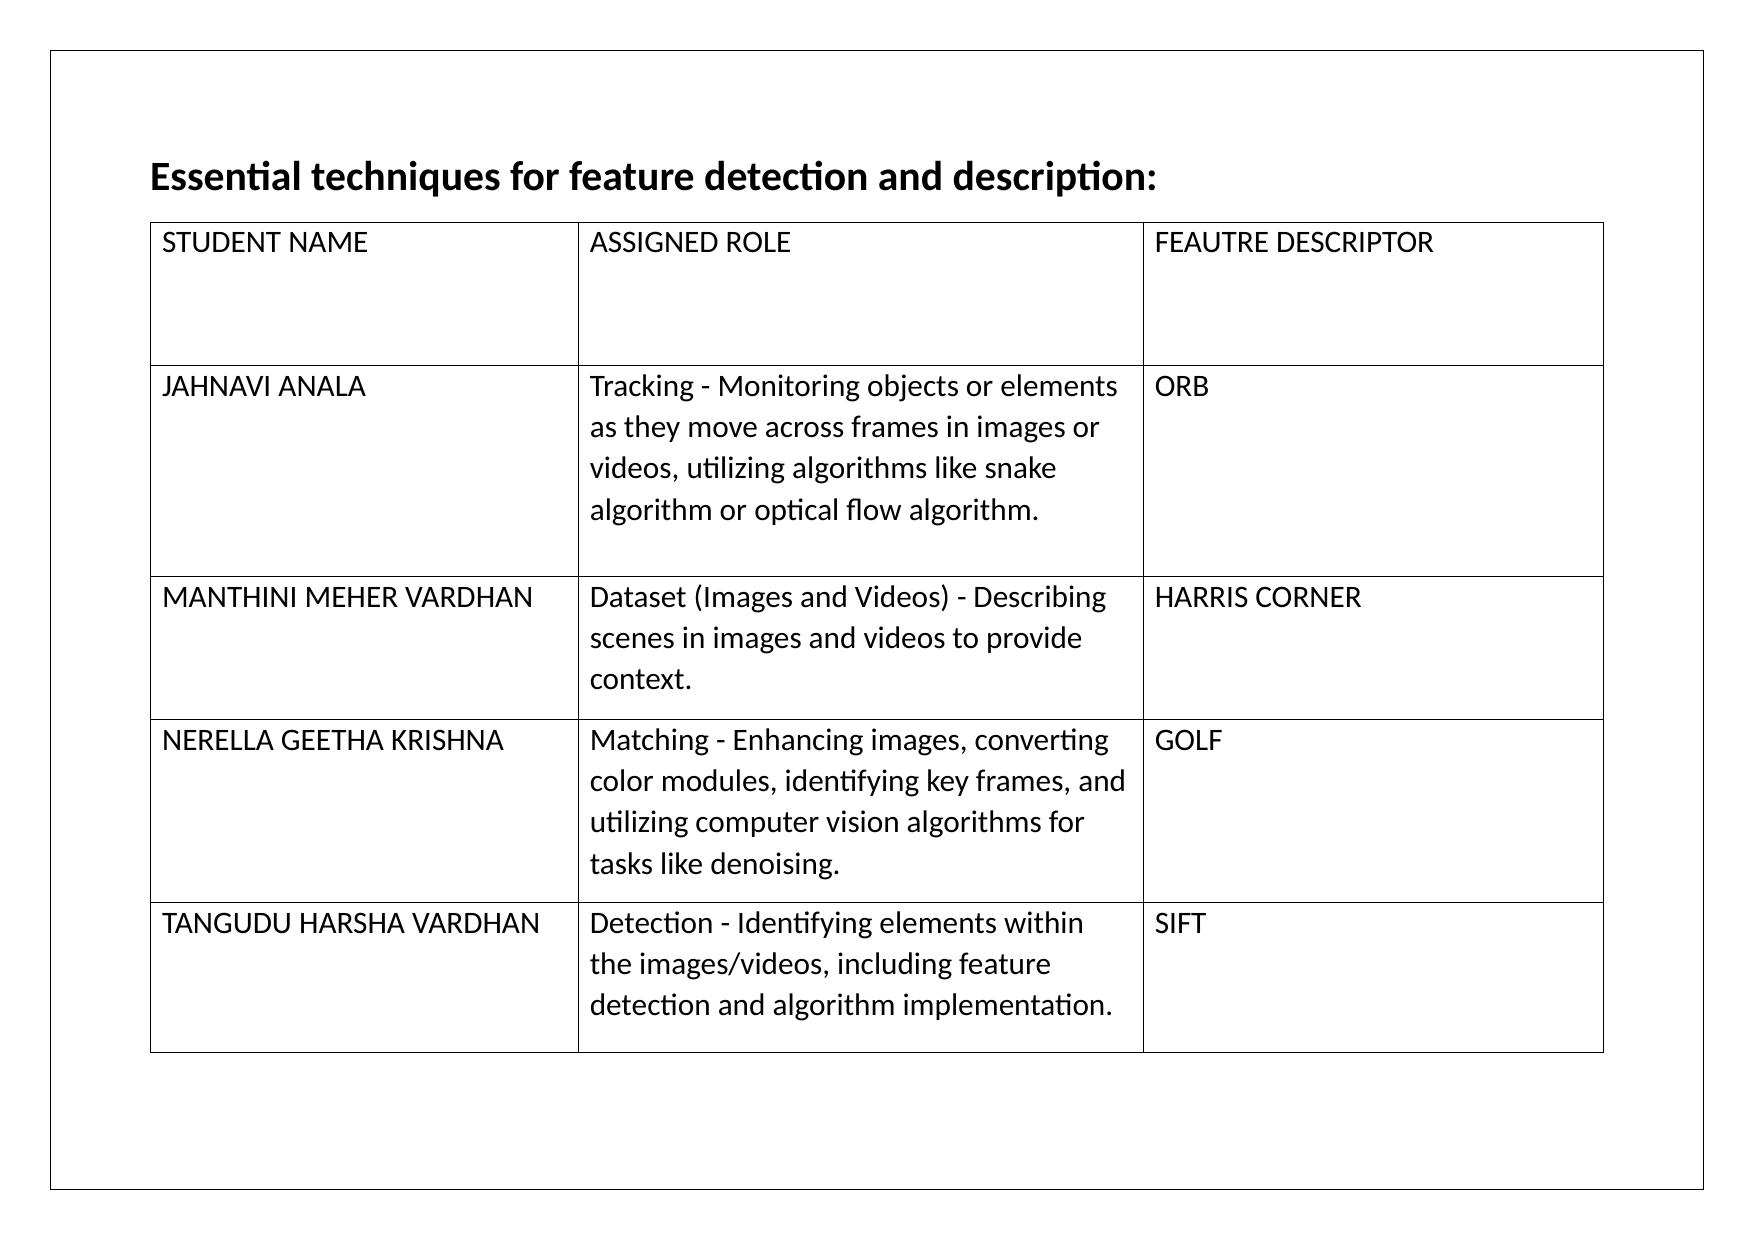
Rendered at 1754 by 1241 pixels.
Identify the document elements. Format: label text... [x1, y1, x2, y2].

table_cell ORB [1144, 366, 1603, 576]
table_cell NERELLA GEETHA KRISHNA [151, 720, 578, 902]
table_cell GOLF [1144, 720, 1603, 902]
table_header FEAUTRE DESCRIPTOR [1144, 223, 1603, 365]
table_cell MANTHINI MEHER VARDHAN [151, 577, 578, 719]
table_cell JAHNAVI ANALA [151, 366, 578, 576]
table_cell Matching - Enhancing images, converting color modules, identifying key frames, and utilizing computer vision algorithms for tasks like denoising. [579, 720, 1143, 902]
table_header ASSIGNED ROLE [579, 223, 1143, 365]
table_cell SIFT [1144, 903, 1603, 1052]
text Essential techniques for feature detection and description: [150, 150, 1604, 201]
table_cell HARRIS CORNER [1144, 577, 1603, 719]
table_cell Dataset (Images and Videos) - Describing scenes in images and videos to provide context. [579, 577, 1143, 719]
table_cell TANGUDU HARSHA VARDHAN [151, 903, 578, 1052]
table_cell Detection - Identifying elements within the images/videos, including feature detection and algorithm implementation. [579, 903, 1143, 1052]
table_header STUDENT NAME [151, 223, 578, 365]
table_cell Tracking - Monitoring objects or elements as they move across frames in images or videos, utilizing algorithms like snake algorithm or optical flow algorithm. [579, 366, 1143, 576]
